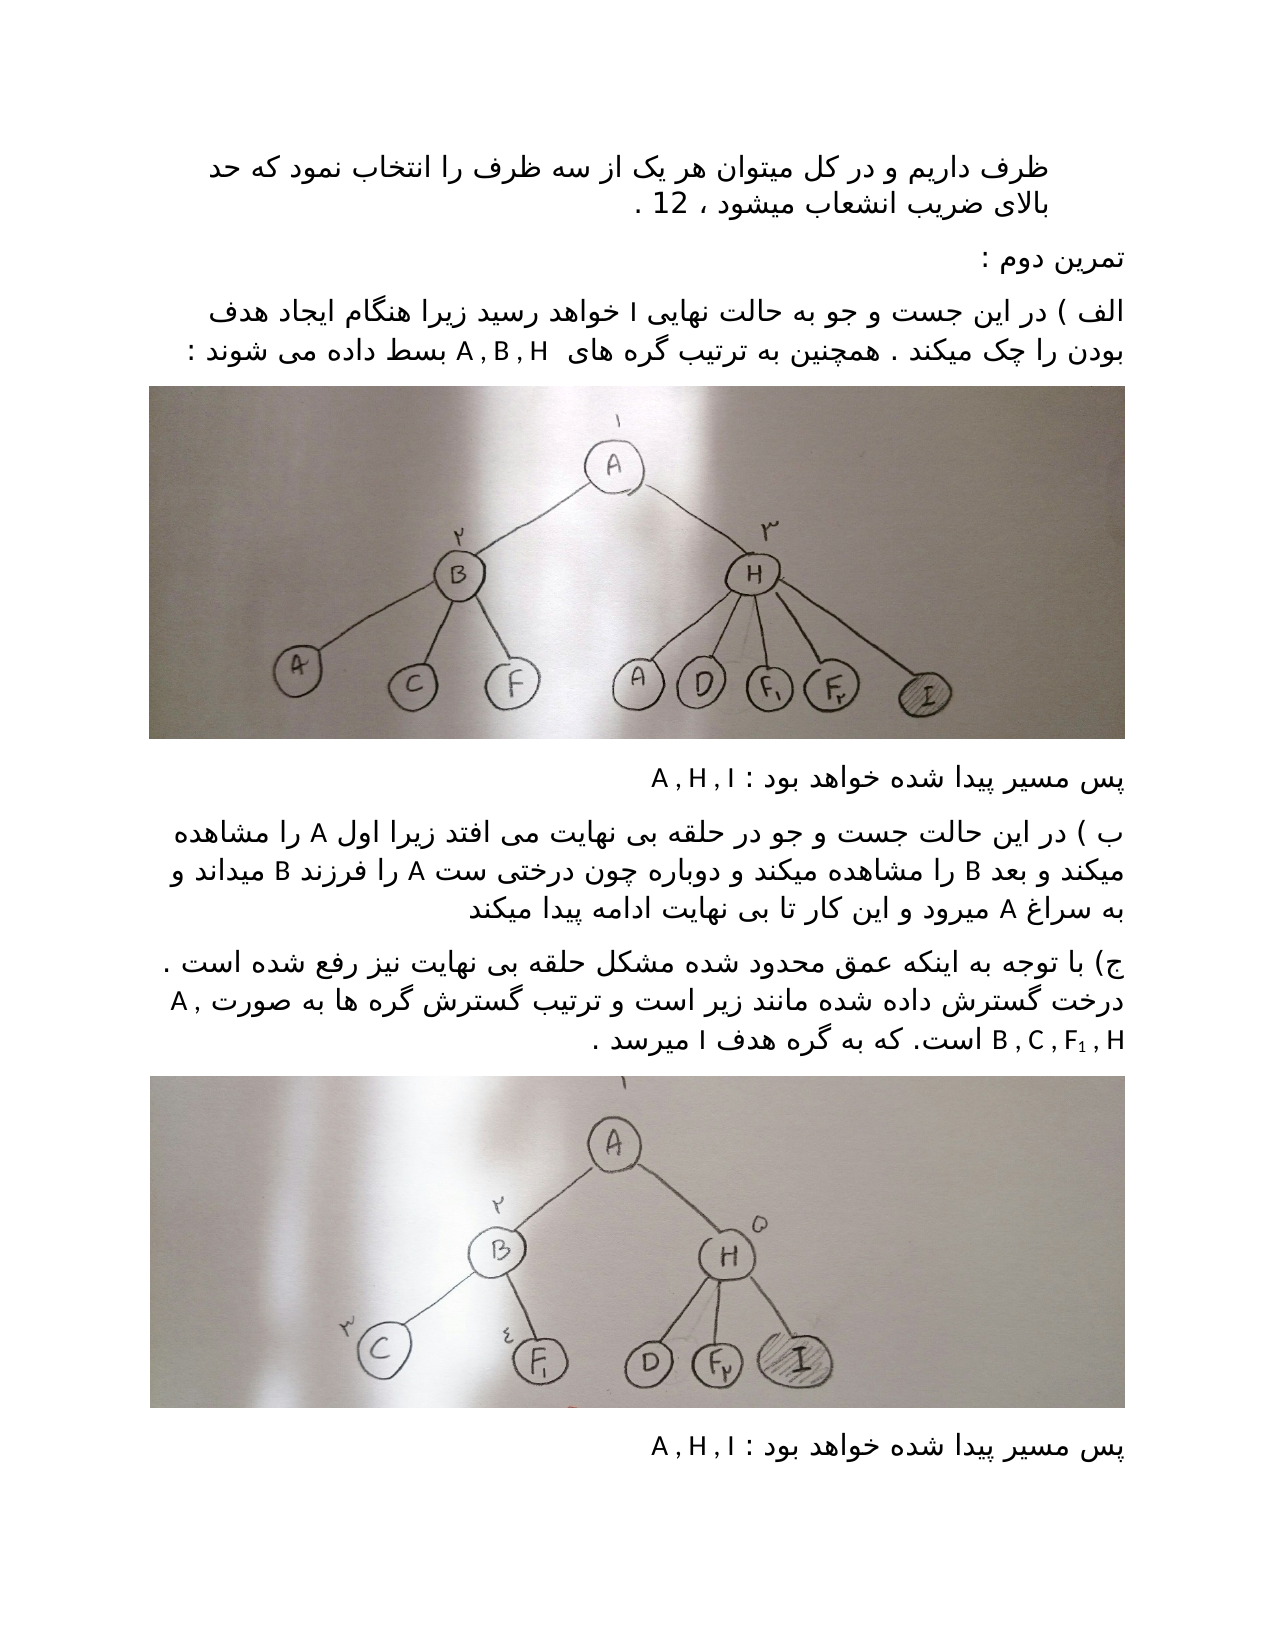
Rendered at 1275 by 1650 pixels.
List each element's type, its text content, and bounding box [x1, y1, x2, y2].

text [150, 150, 1050, 221]
picture [149, 386, 1125, 739]
text تمرین دوم : [150, 240, 1125, 274]
text ج) با توجه به اینکه عمق محدود شده مشکل حلقه بی نهایت نیز رفع شده است . درخت گسترش داده شده مانند زیر است و ترتیب گسترش گره ها به صورت A , B , C , F1 , H است. که به گره هدف I میرسد . [150, 946, 1125, 1056]
text پس مسیر پیدا شده خواهد بود : A , H , I [150, 1427, 1125, 1462]
text ب ) در این حالت جست و جو در حلقه بی نهایت می افتد زیرا اول A را مشاهده میکند و بعد B را مشاهده میکند و دوباره چون درختی ست A را فرزند B میداند و به سراغ A میرود و این کار تا بی نهایت ادامه پیدا میکند [150, 814, 1125, 926]
text الف ) در این جست و جو به حالت نهایی I خواهد رسید زیرا هنگام ایجاد هدف بودن را چک میکند . همچنین به ترتیب گره های A , B , H بسط داده می شوند : [150, 293, 1125, 367]
text پس مسیر پیدا شده خواهد بود : A , H , I [150, 759, 1125, 794]
picture [150, 1076, 1125, 1408]
